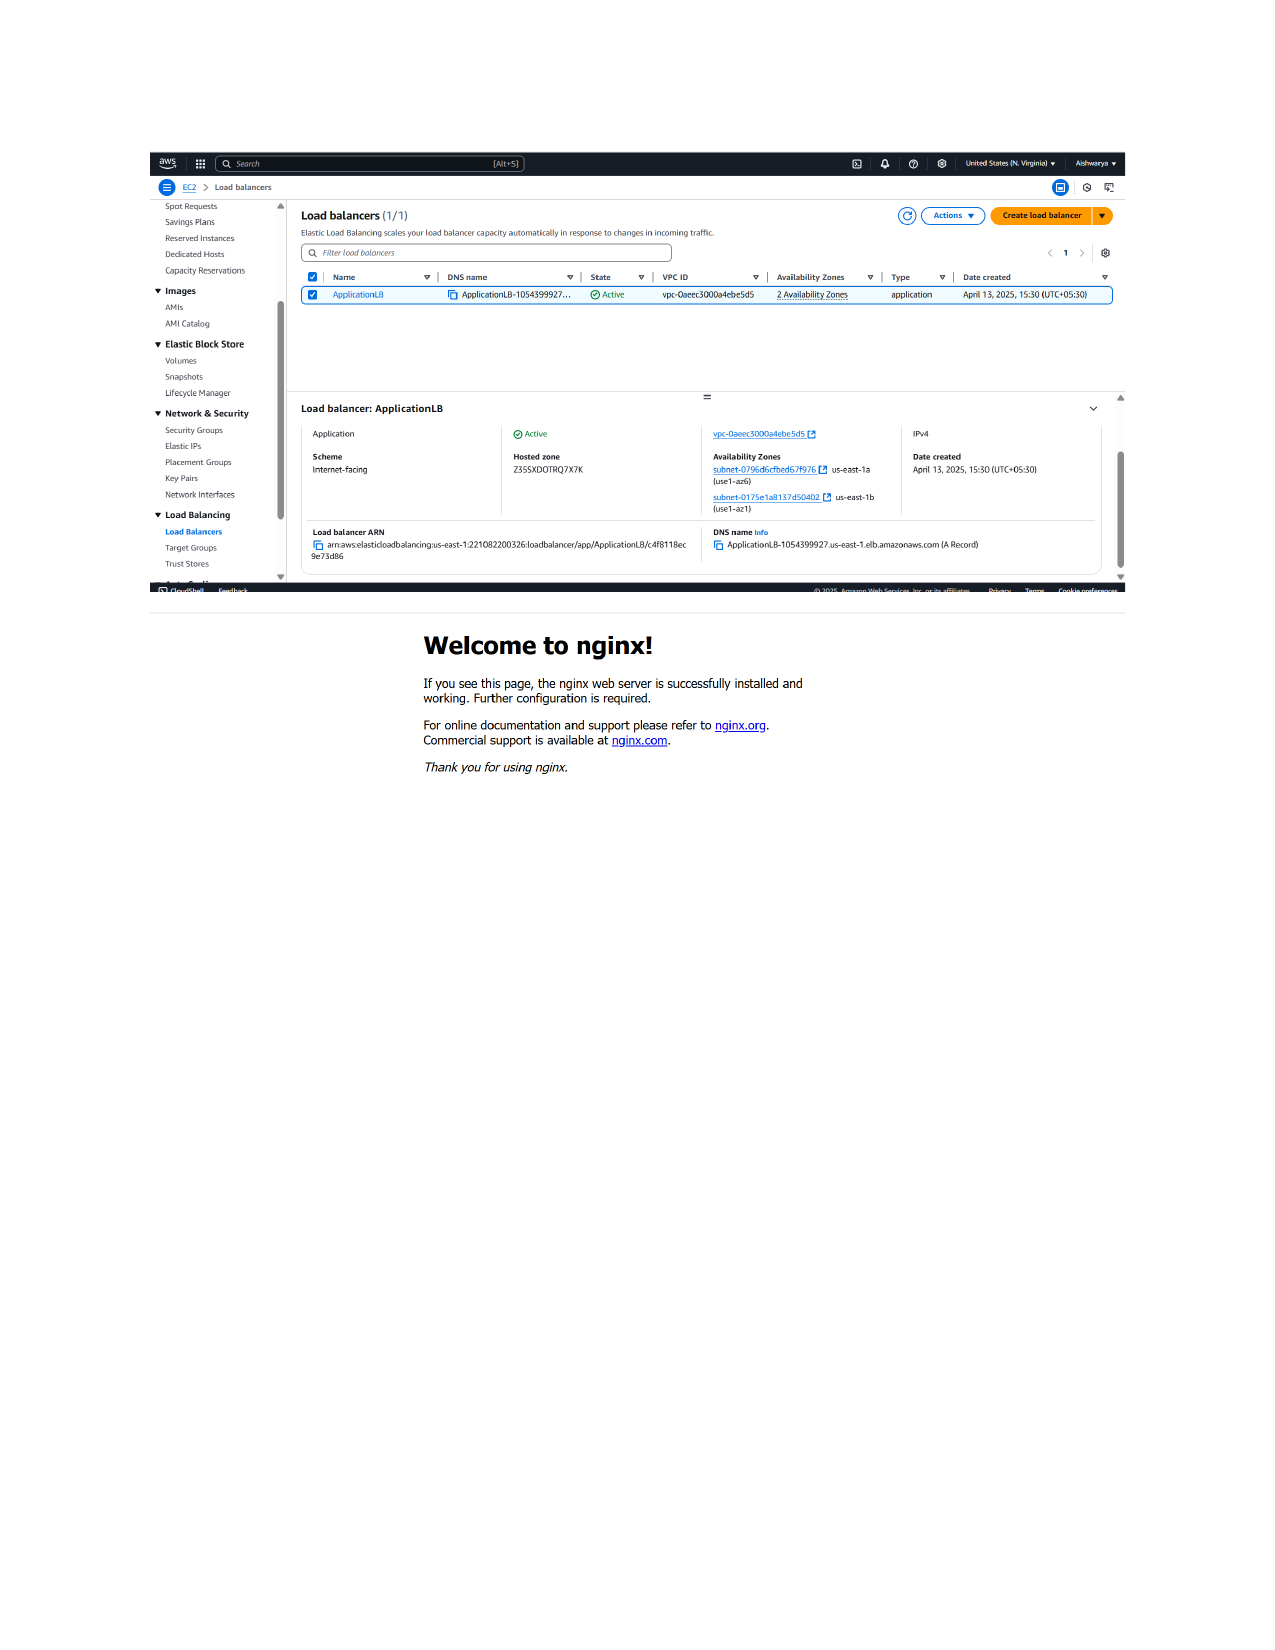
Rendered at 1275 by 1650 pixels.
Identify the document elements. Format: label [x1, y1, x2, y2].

picture [150, 150, 1125, 592]
picture [150, 610, 1125, 1019]
